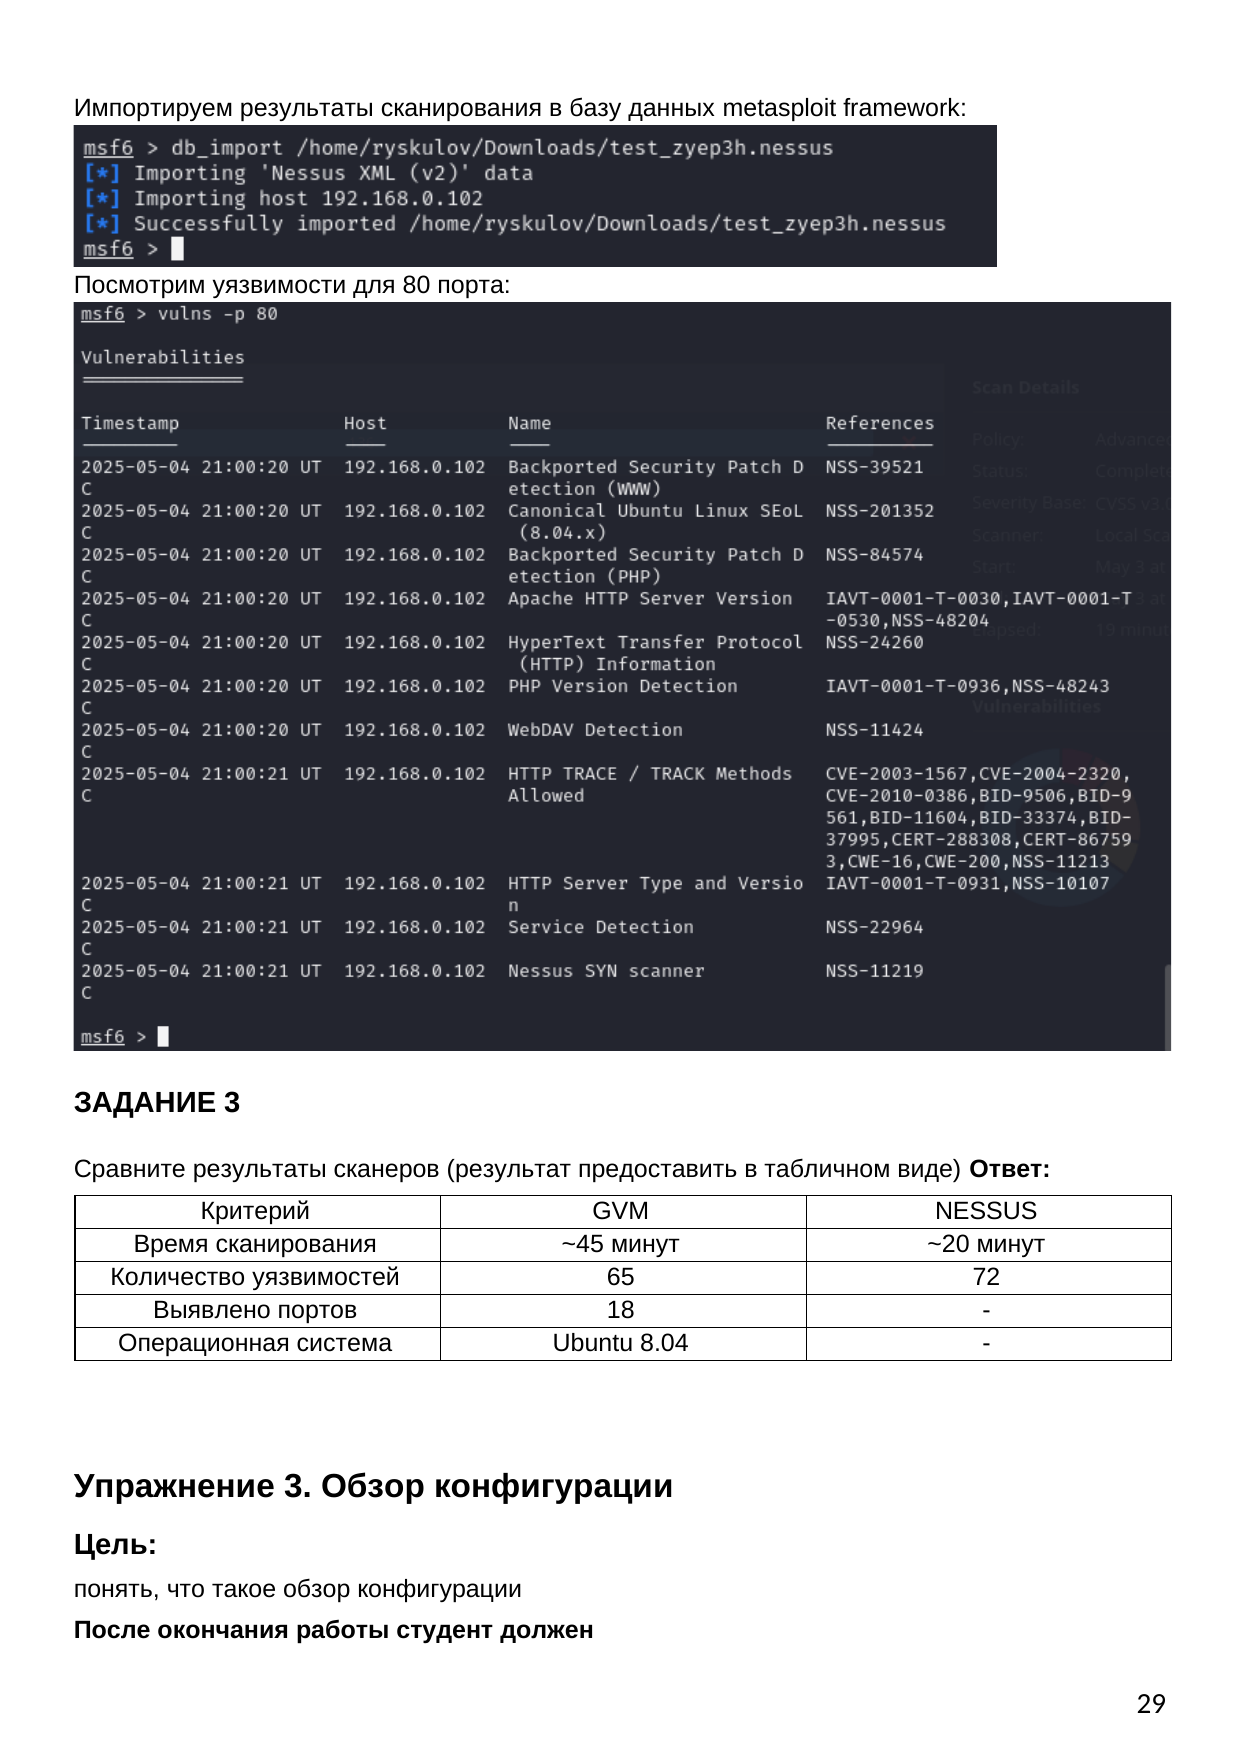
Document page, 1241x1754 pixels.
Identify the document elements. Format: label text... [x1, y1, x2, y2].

table_cell Количество уязвимостей [76, 1262, 440, 1294]
table_cell Ubuntu 8.04 [441, 1328, 806, 1360]
table_cell - [807, 1328, 1171, 1360]
table_cell 18 [441, 1295, 806, 1327]
table_cell 72 [807, 1262, 1171, 1294]
text Сравните результаты сканеров (результат предоставить в табличном виде) Ответ: [73, 1154, 1052, 1183]
subtitle ЗАДАНИЕ 3 [73, 1085, 1165, 1118]
text Посмотрим уязвимости для 80 порта: [73, 270, 1167, 299]
table_header GVM [441, 1196, 806, 1228]
table_cell ~45 минут [441, 1229, 806, 1261]
text понять, что такое обзор конфигурации [73, 1574, 1167, 1603]
text Цель: [73, 1527, 1173, 1561]
table_cell Время сканирования [76, 1229, 440, 1261]
table_cell - [807, 1295, 1171, 1327]
table_header Критерий [76, 1196, 440, 1228]
subtitle Упражнение 3. Обзор конфигурации [73, 1466, 1165, 1505]
table_cell Операционная система [76, 1328, 440, 1360]
picture [73, 302, 1172, 1051]
table_header NESSUS [807, 1196, 1171, 1228]
table_cell Выявлено портов [76, 1295, 440, 1327]
picture [73, 125, 997, 267]
text После окончания работы студент должен [73, 1616, 1173, 1644]
table_cell ~20 минут [807, 1229, 1171, 1261]
table_cell 65 [441, 1262, 806, 1294]
text Импортируем результаты сканирования в базу данных metasploit framework: [73, 93, 1167, 122]
